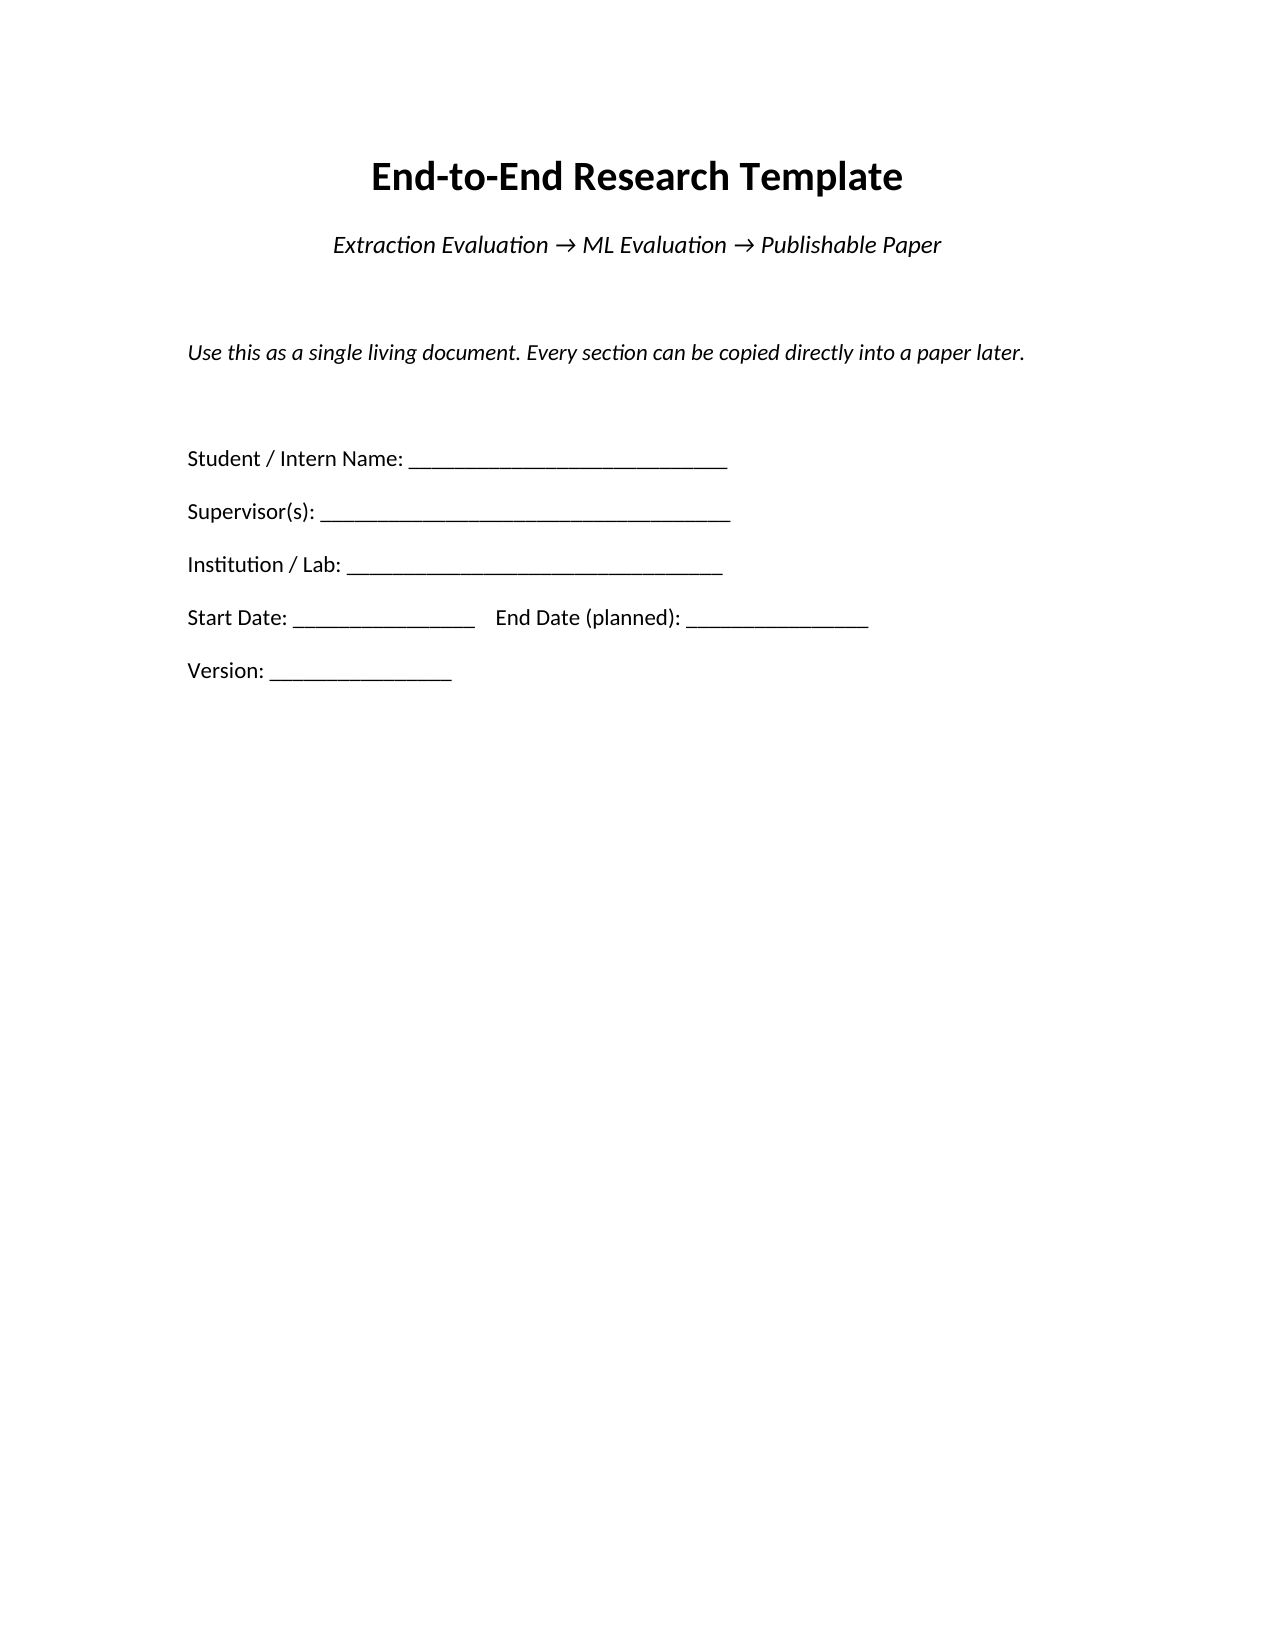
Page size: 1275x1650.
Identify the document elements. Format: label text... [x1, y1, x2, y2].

text Use this as a single living document. Every section can be copied directly into a paper later. [187, 338, 1087, 366]
text Student / Intern Name: ____________________________ [187, 444, 1087, 472]
text Institution / Lab: _________________________________ [187, 550, 1087, 578]
text Version: ________________ [187, 656, 1087, 684]
text Start Date: ________________ End Date (planned): ________________ [187, 603, 1087, 631]
text Supervisor(s): ____________________________________ [187, 497, 1087, 525]
text End-to-End Research Template [187, 150, 1087, 201]
text Extraction Evaluation → ML Evaluation → Publishable Paper [187, 229, 1087, 260]
